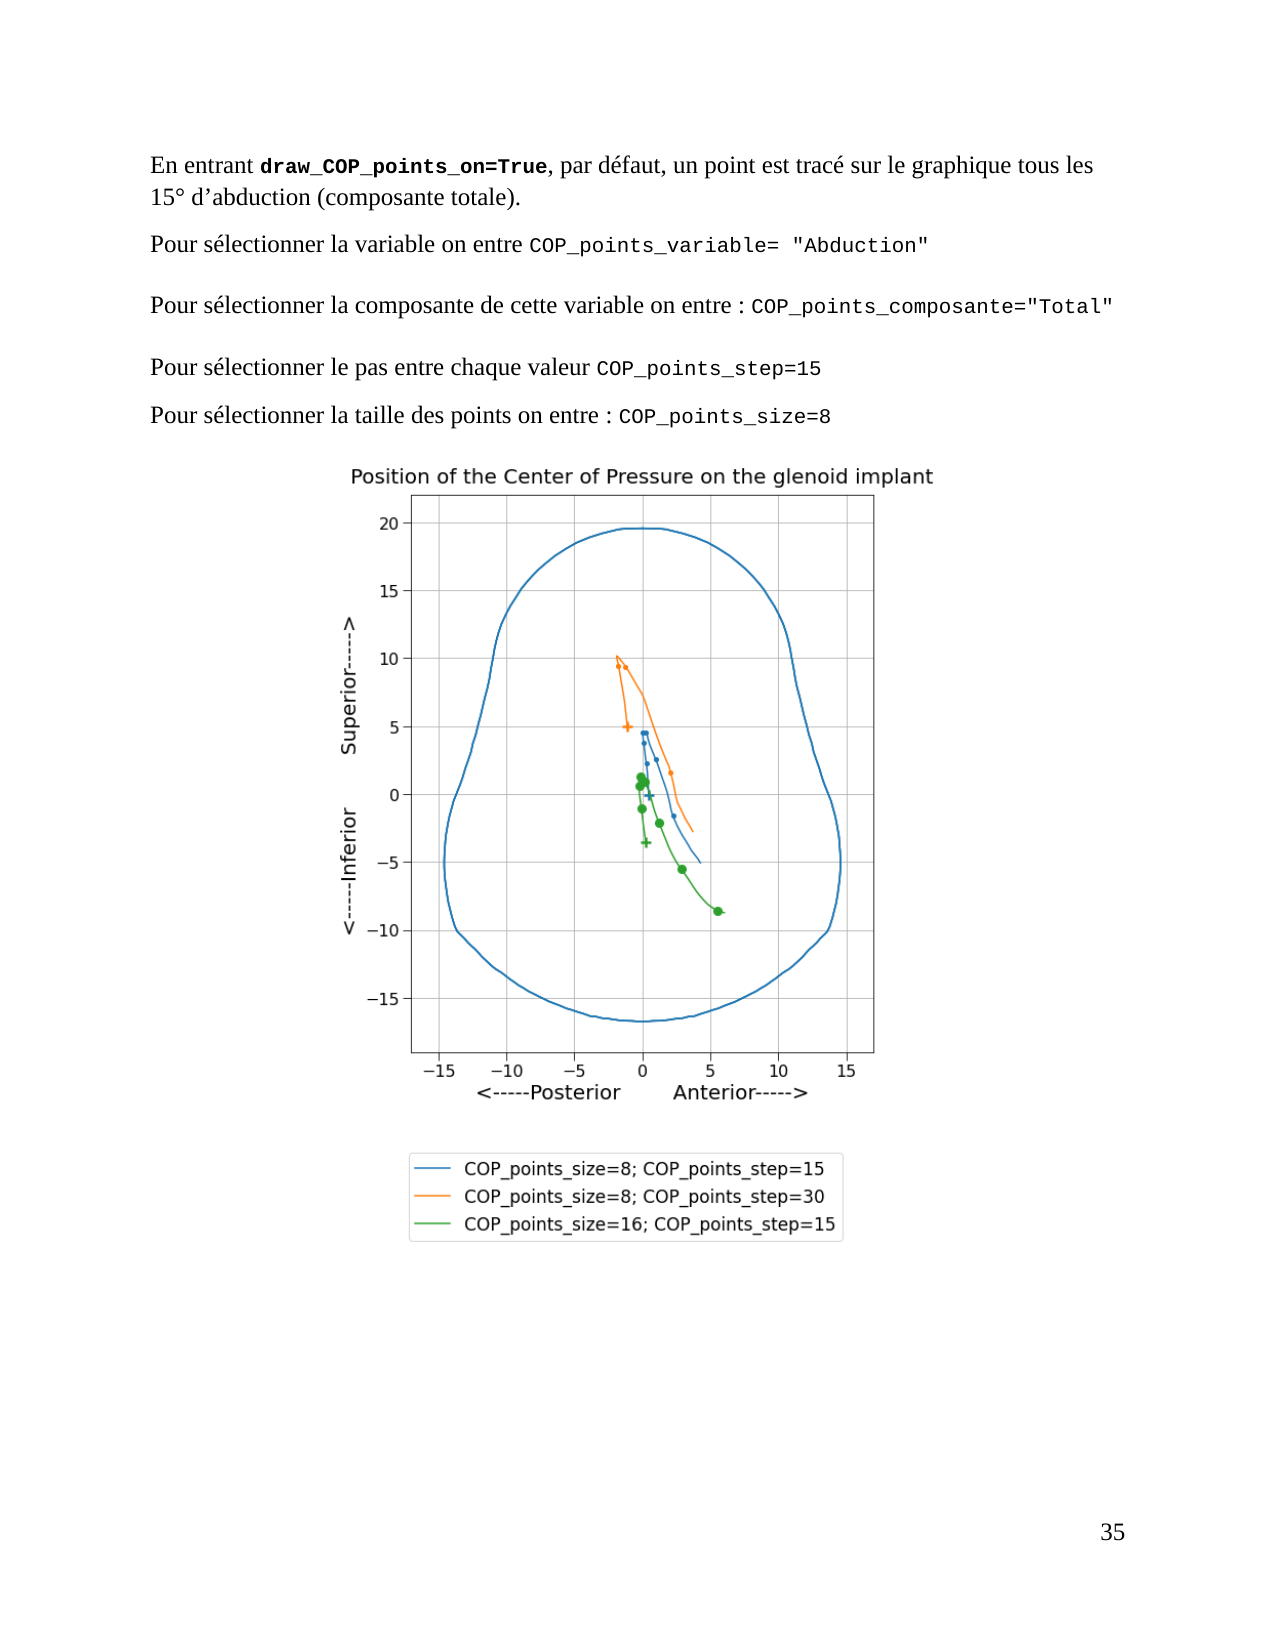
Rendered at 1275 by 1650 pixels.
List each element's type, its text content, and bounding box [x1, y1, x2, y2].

text Pour sélectionner la taille des points on entre : COP_points_size=8 [150, 400, 1125, 430]
text Pour sélectionner le pas entre chaque valeur COP_points_step=15 [150, 352, 1125, 381]
text En entrant draw_COP_points_on=True, par défaut, un point est tracé sur le graphique tous les 15° d’abduction (composante totale). [150, 150, 1125, 211]
text Pour sélectionner la variable on entre COP_points_variable= "Abduction" [150, 229, 1125, 259]
picture [334, 461, 941, 1248]
text Pour sélectionner la composante de cette variable on entre : COP_points_composante="Total" [150, 291, 1125, 320]
